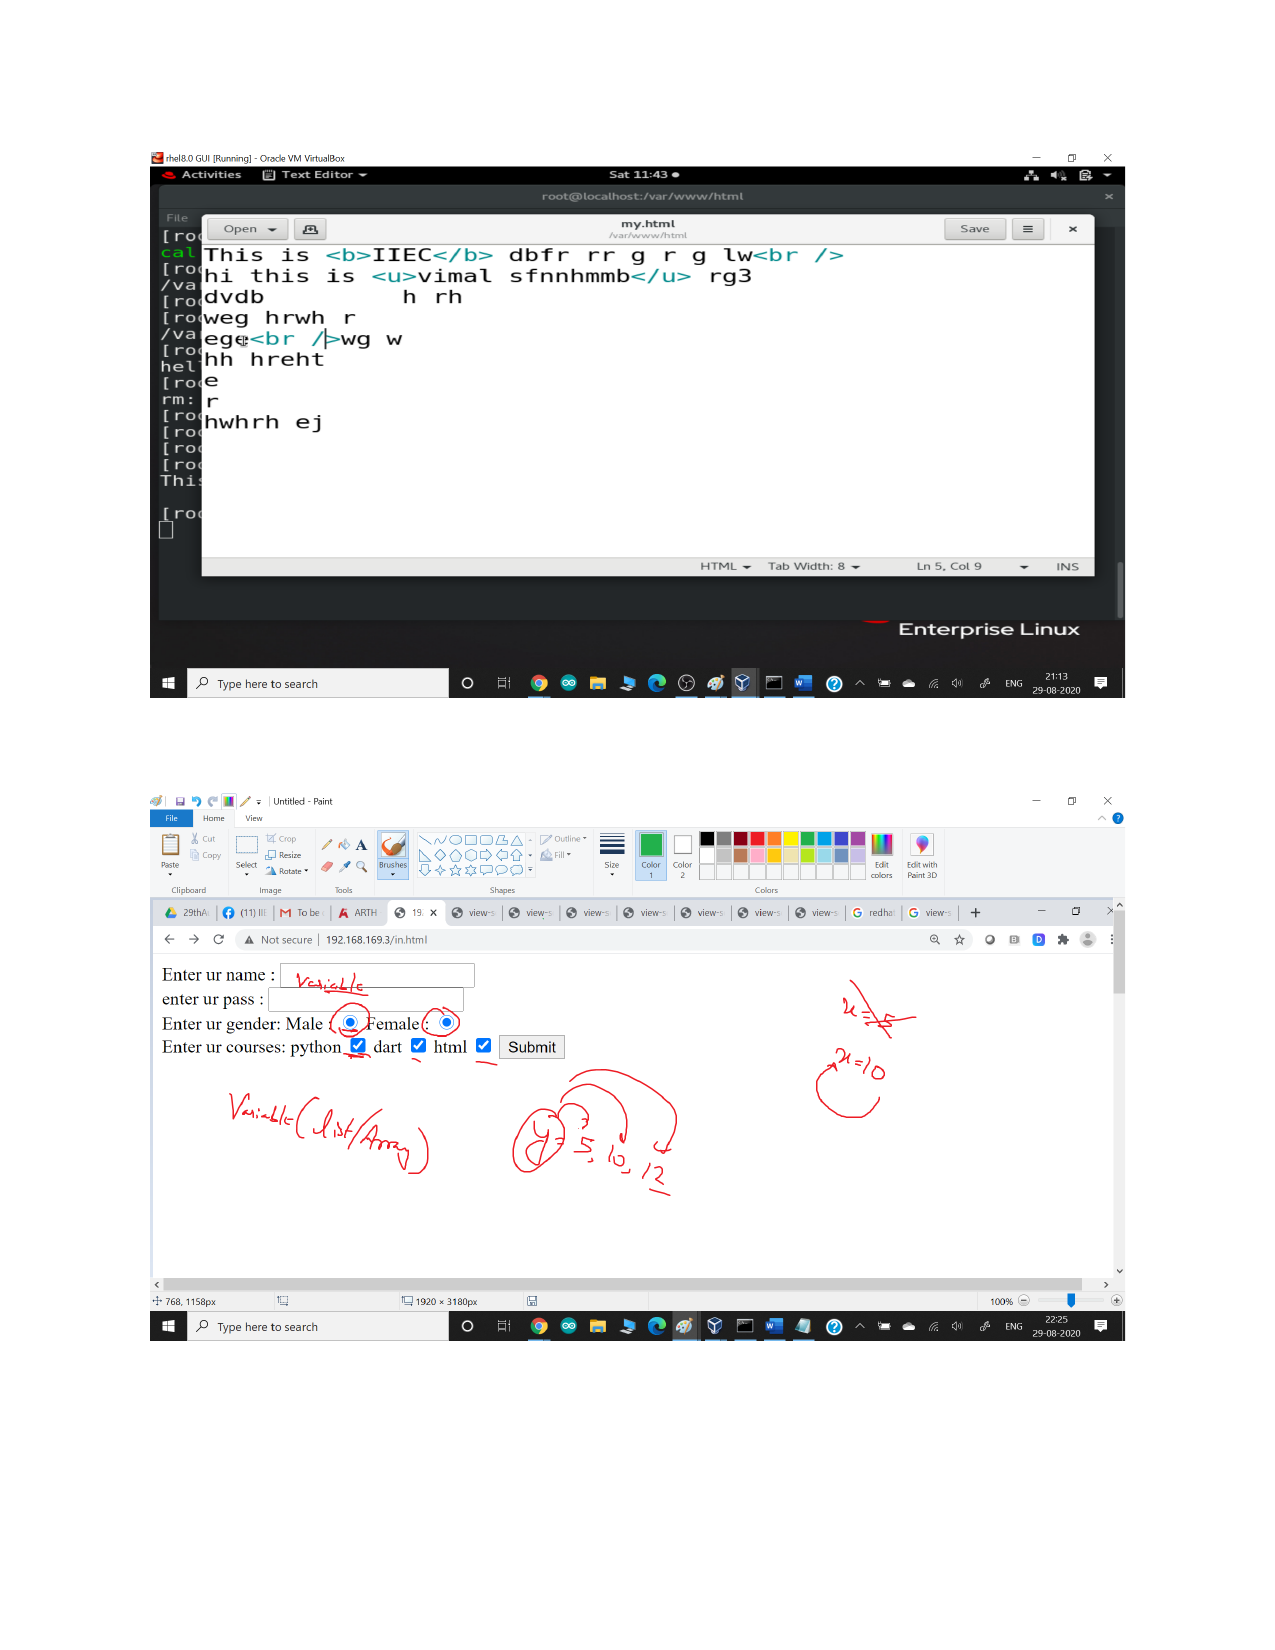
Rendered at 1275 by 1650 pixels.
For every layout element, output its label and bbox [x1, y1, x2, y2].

picture [150, 150, 1125, 698]
picture [150, 792, 1125, 1341]
